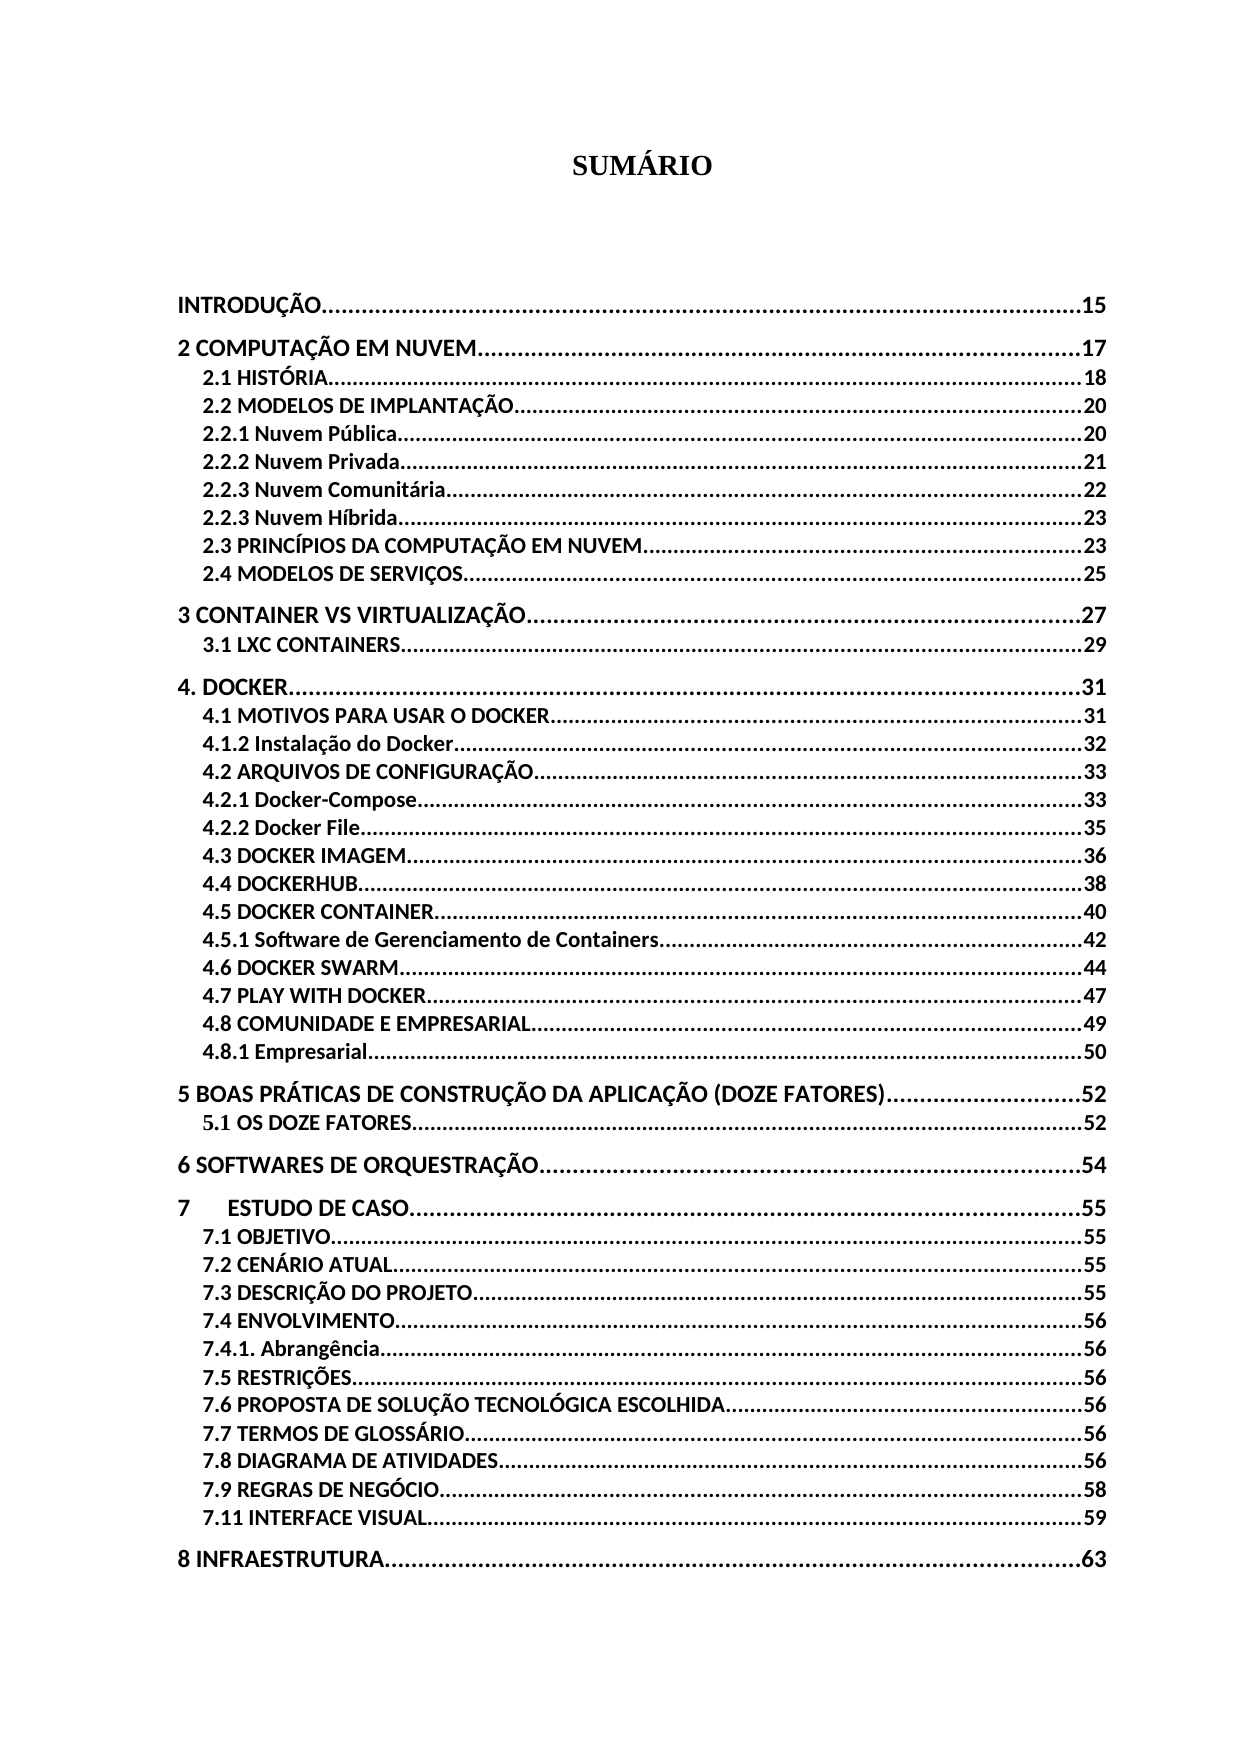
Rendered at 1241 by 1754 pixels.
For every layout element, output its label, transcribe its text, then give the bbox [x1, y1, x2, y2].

text SUMÁRIO [177, 148, 1107, 181]
